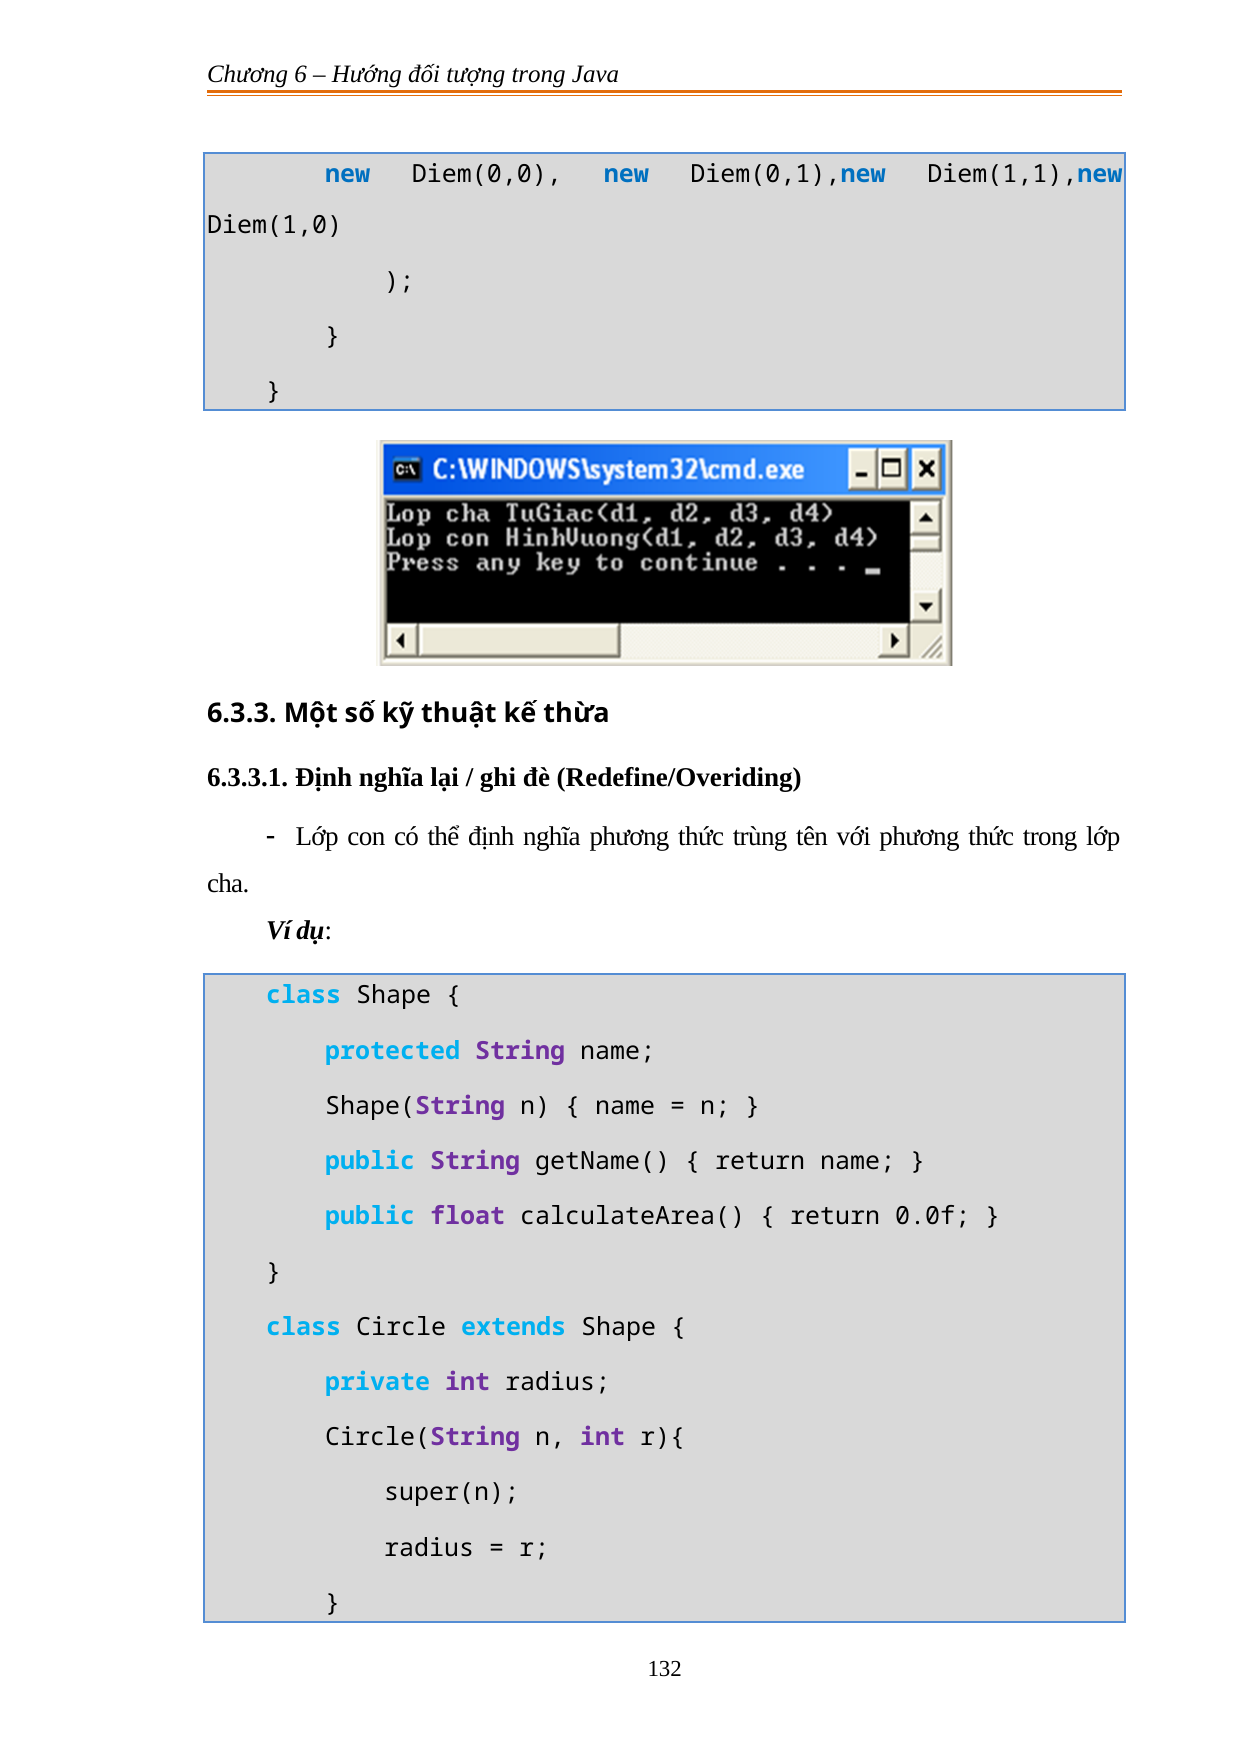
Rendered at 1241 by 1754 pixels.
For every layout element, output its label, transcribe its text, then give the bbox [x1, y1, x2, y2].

text } [205, 368, 1124, 409]
text } [205, 1249, 1124, 1287]
text super(n); [205, 1470, 1124, 1508]
subtitle Định nghĩa lại / ghi đè (Redefine/Overiding) [207, 761, 1122, 792]
text class Circle extends Shape { [205, 1304, 1124, 1342]
text new Diem(0,0), new Diem(0,1),new Diem(1,1),new Diem(1,0) [205, 154, 1124, 241]
text } [205, 1580, 1124, 1621]
subtitle Một số kỹ thuật kế thừa [207, 693, 1122, 730]
list Ví dụ: [207, 914, 1122, 945]
text protected String name; [205, 1028, 1124, 1066]
text Circle(String n, int r){ [205, 1415, 1124, 1453]
text public float calculateArea() { return 0.0f; } [205, 1194, 1124, 1232]
text ); [205, 258, 1124, 296]
text radius = r; [205, 1525, 1124, 1563]
text public String getName() { return name; } [205, 1139, 1124, 1177]
text class Shape { [205, 975, 1124, 1011]
picture [376, 440, 953, 666]
list Lớp con có thể định nghĩa phương thức trùng tên với phương thức trong lớp cha. [207, 820, 1122, 898]
text private int radius; [205, 1359, 1124, 1398]
text Shape(String n) { name = n; } [205, 1083, 1124, 1122]
text } [205, 313, 1124, 352]
